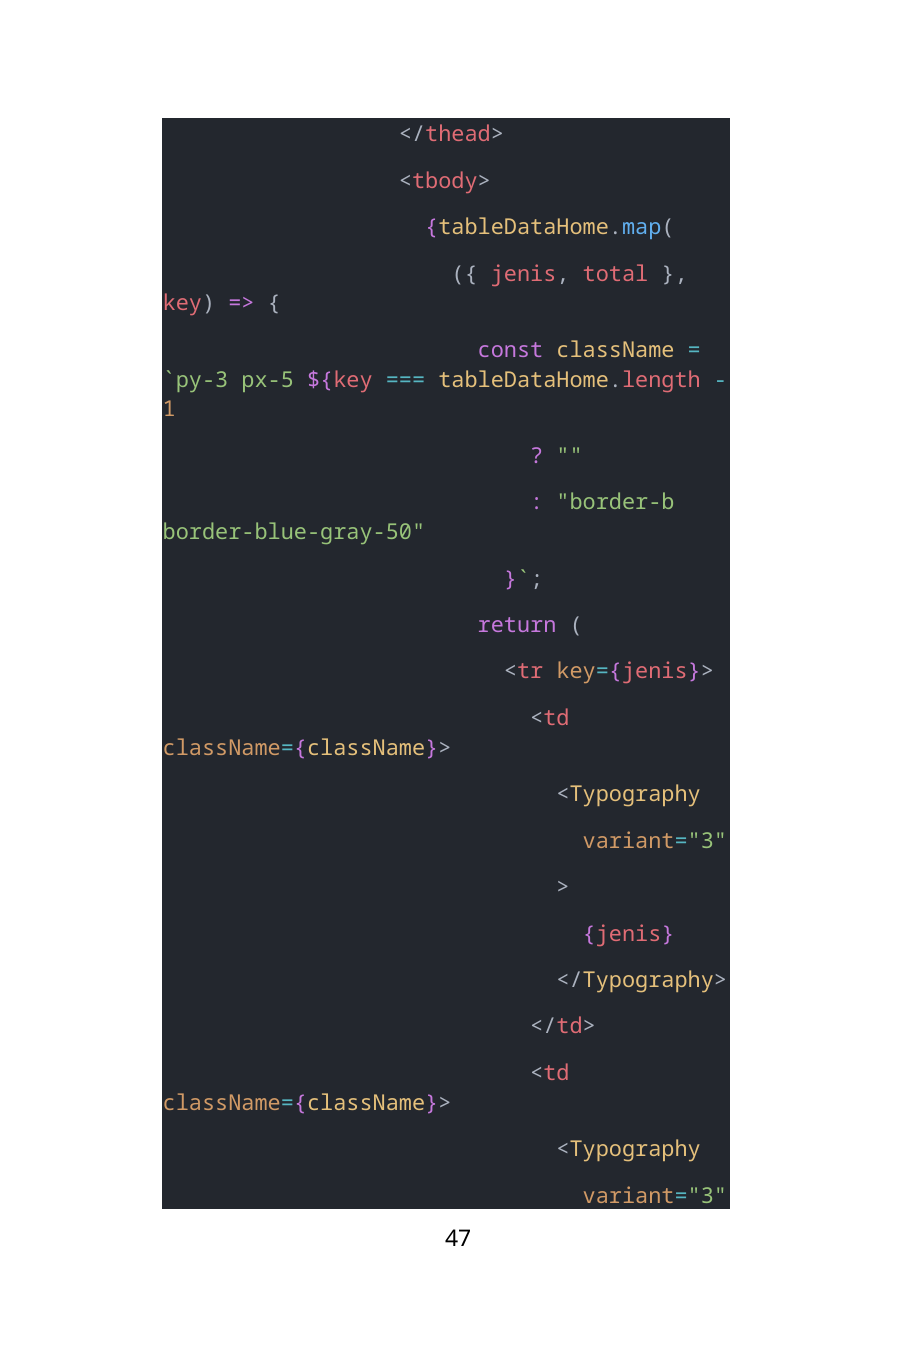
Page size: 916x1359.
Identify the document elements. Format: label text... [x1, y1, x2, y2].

text <Typography [162, 1133, 730, 1163]
text <td className={className}> [162, 702, 730, 761]
text }`; [162, 562, 730, 592]
text ({ jenis, total }, key) => { [162, 257, 730, 317]
text <Typography [162, 778, 730, 808]
text {jenis} [162, 917, 730, 947]
text <tbody> [162, 164, 730, 194]
text </Typography> [162, 964, 730, 994]
text variant="3" [162, 824, 730, 854]
text return ( [162, 609, 730, 639]
text <td className={className}> [162, 1057, 730, 1116]
text <tr key={jenis}> [162, 655, 730, 685]
text variant="3" [162, 1179, 730, 1209]
text {tableDataHome.map( [162, 211, 730, 241]
text const className = `py-3 px-5 ${key === tableDataHome.length - 1 [162, 334, 730, 423]
text > [162, 871, 730, 901]
text : "border-b border-blue-gray-50" [162, 486, 730, 546]
text ? "" [162, 440, 730, 469]
text </thead> [162, 118, 730, 148]
text </td> [162, 1010, 730, 1040]
